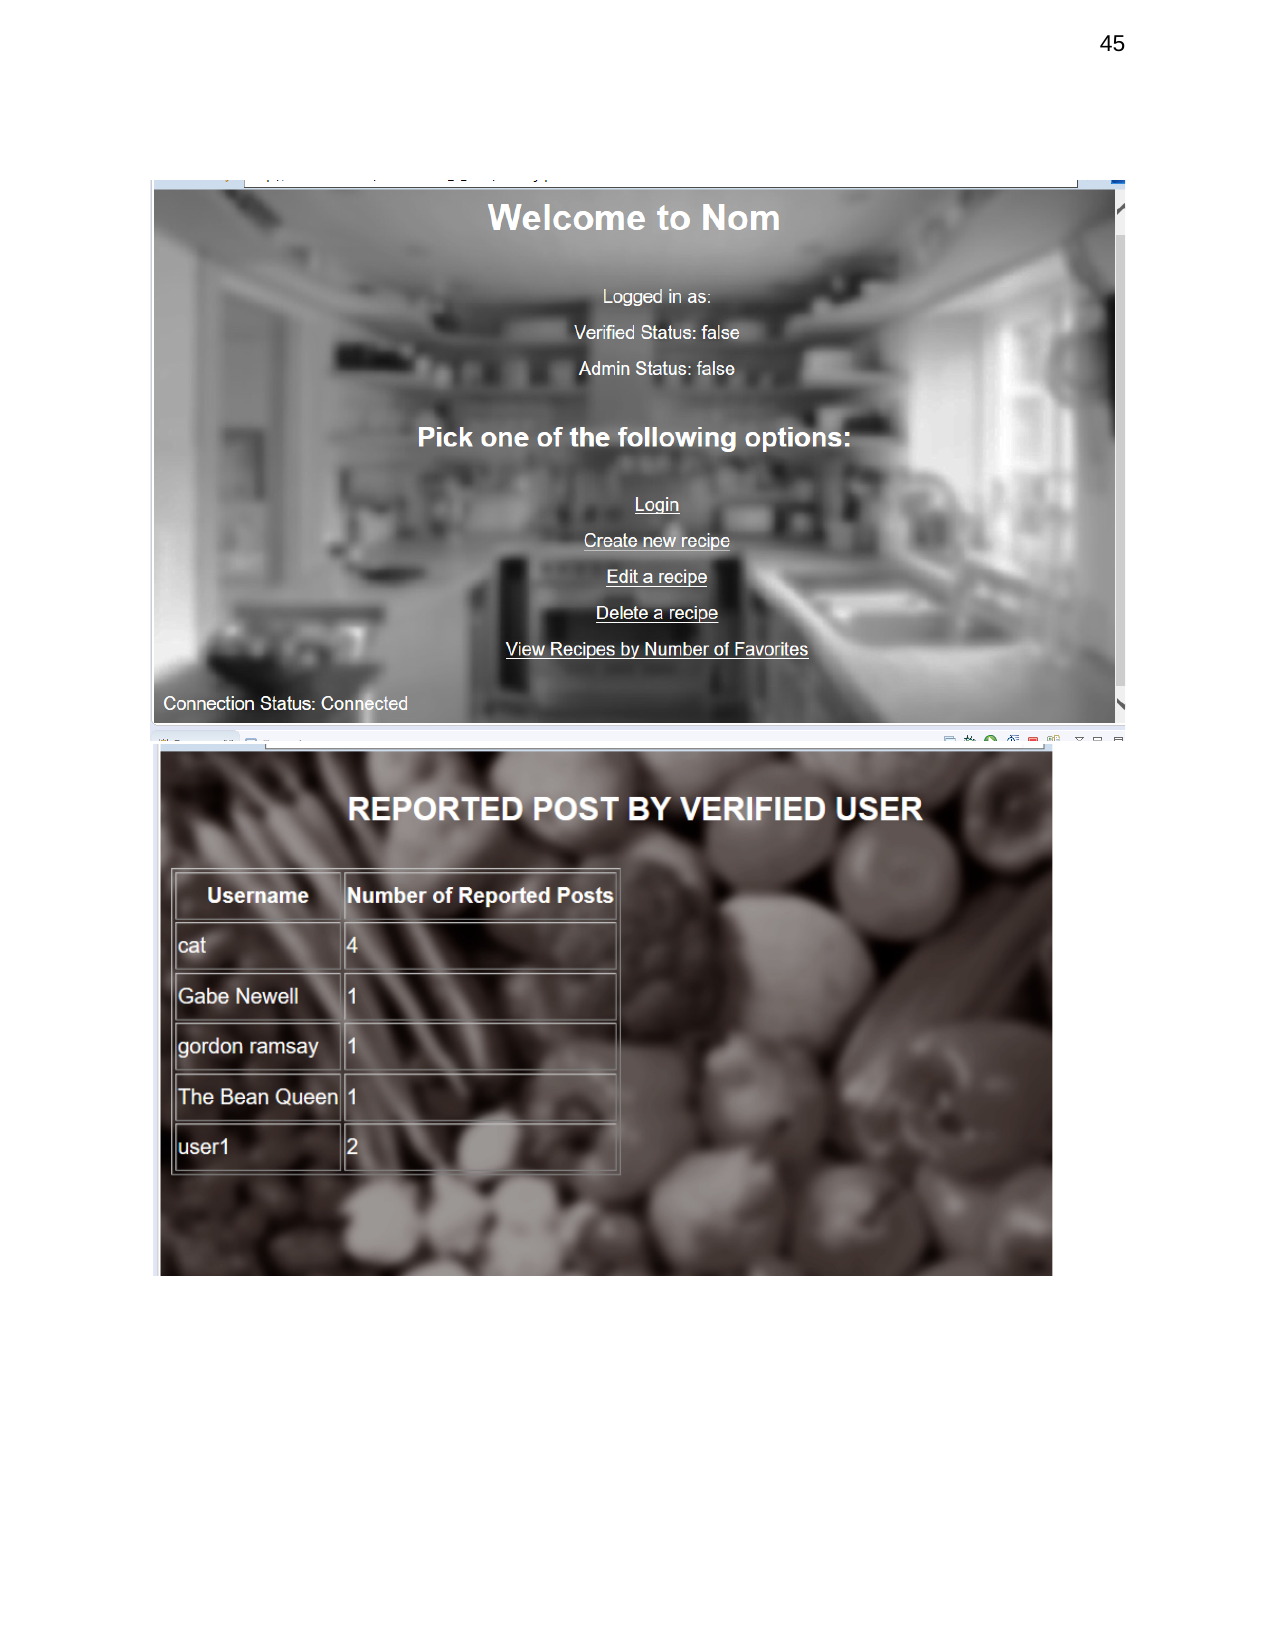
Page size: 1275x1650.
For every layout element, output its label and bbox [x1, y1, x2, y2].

picture [150, 180, 1125, 741]
picture [150, 744, 1053, 1276]
